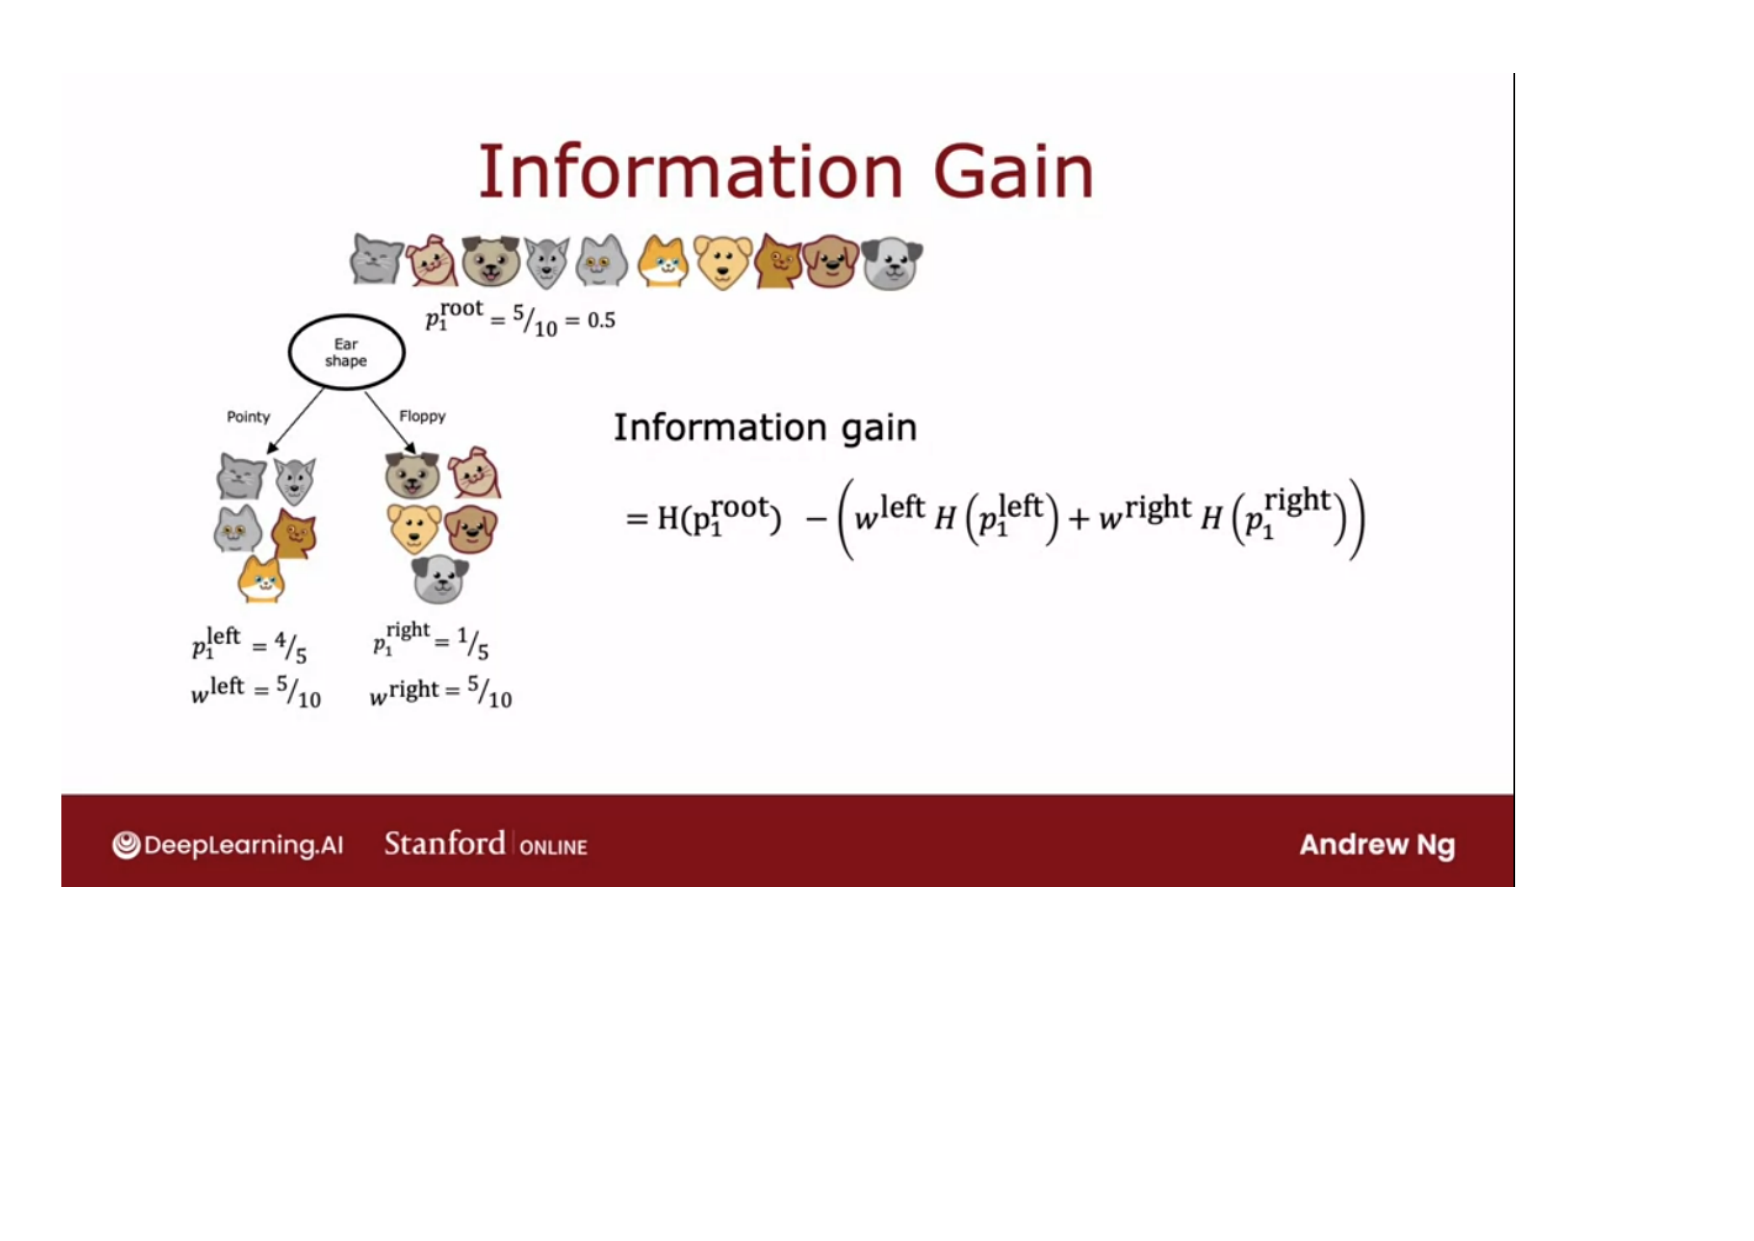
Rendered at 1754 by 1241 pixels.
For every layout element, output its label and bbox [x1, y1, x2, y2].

picture [61, 73, 1516, 887]
